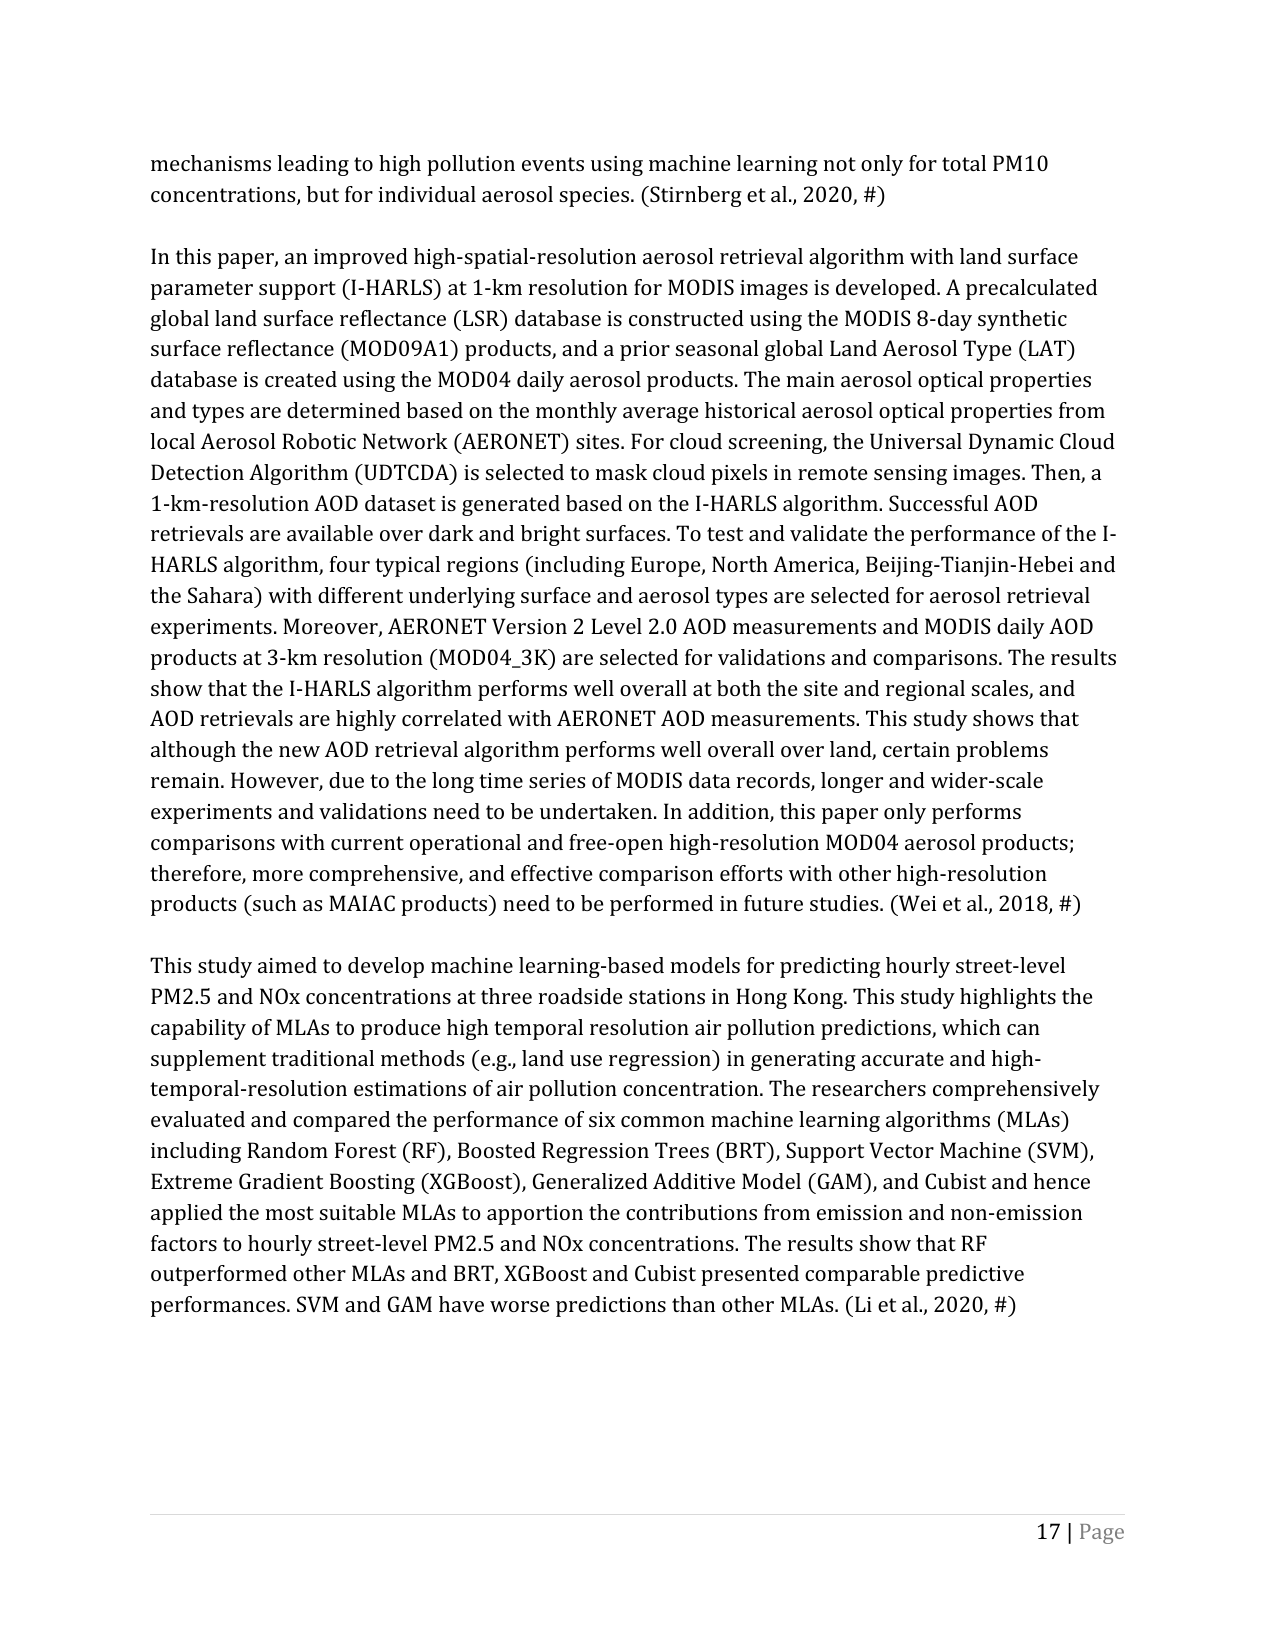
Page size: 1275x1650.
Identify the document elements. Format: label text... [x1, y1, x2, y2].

text In this paper, an improved high-spatial-resolution aerosol retrieval algorithm with land surface parameter support (I-HARLS) at 1-km resolution for MODIS images is developed. A precalculated global land surface reflectance (LSR) database is constructed using the MODIS 8-day synthetic surface reflectance (MOD09A1) products, and a prior seasonal global Land Aerosol Type (LAT) database is created using the MOD04 daily aerosol products. The main aerosol optical properties and types are determined based on the monthly average historical aerosol optical properties from local Aerosol Robotic Network (AERONET) sites. For cloud screening, the Universal Dynamic Cloud Detection Algorithm (UDTCDA) is selected to mask cloud pixels in remote sensing images. Then, a 1-km-resolution AOD dataset is generated based on the I-HARLS algorithm. Successful AOD retrievals are available over dark and bright surfaces. To test and validate the performance of the I-HARLS algorithm, four typical regions (including Europe, North America, Beijing-Tianjin-Hebei and the Sahara) with different underlying surface and aerosol types are selected for aerosol retrieval experiments. Moreover, AERONET Version 2 Level 2.0 AOD measurements and MODIS daily AOD products at 3-km resolution (MOD04_3K) are selected for validations and comparisons. The results show that the I-HARLS algorithm performs well overall at both the site and regional scales, and AOD retrievals are highly correlated with AERONET AOD measurements. This study shows that although the new AOD retrieval algorithm performs well overall over land, certain problems remain. However, due to the long time series of MODIS data records, longer and wider-scale experiments and validations need to be undertaken. In addition, this paper only performs comparisons with current operational and free-open high-resolution MOD04 aerosol products; therefore, more comprehensive, and effective comparison efforts with other high-resolution products (such as MAIAC products) need to be performed in future studies. (Wei et al., 2018, #) [150, 242, 1125, 917]
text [150, 150, 1125, 208]
text This study aimed to develop machine learning-based models for predicting hourly street-level PM2.5 and NOx concentrations at three roadside stations in Hong Kong. This study highlights the capability of MLAs to produce high temporal resolution air pollution predictions, which can supplement traditional methods (e.g., land use regression) in generating accurate and high-temporal-resolution estimations of air pollution concentration. The researchers comprehensively evaluated and compared the performance of six common machine learning algorithms (MLAs) including Random Forest (RF), Boosted Regression Trees (BRT), Support Vector Machine (SVM), Extreme Gradient Boosting (XGBoost), Generalized Additive Model (GAM), and Cubist and hence applied the most suitable MLAs to apportion the contributions from emission and non-emission factors to hourly street-level PM2.5 and NOx concentrations. The results show that RF outperformed other MLAs and BRT, XGBoost and Cubist presented comparable predictive performances. SVM and GAM have worse predictions than other MLAs. (Li et al., 2020, #) [150, 952, 1125, 1348]
